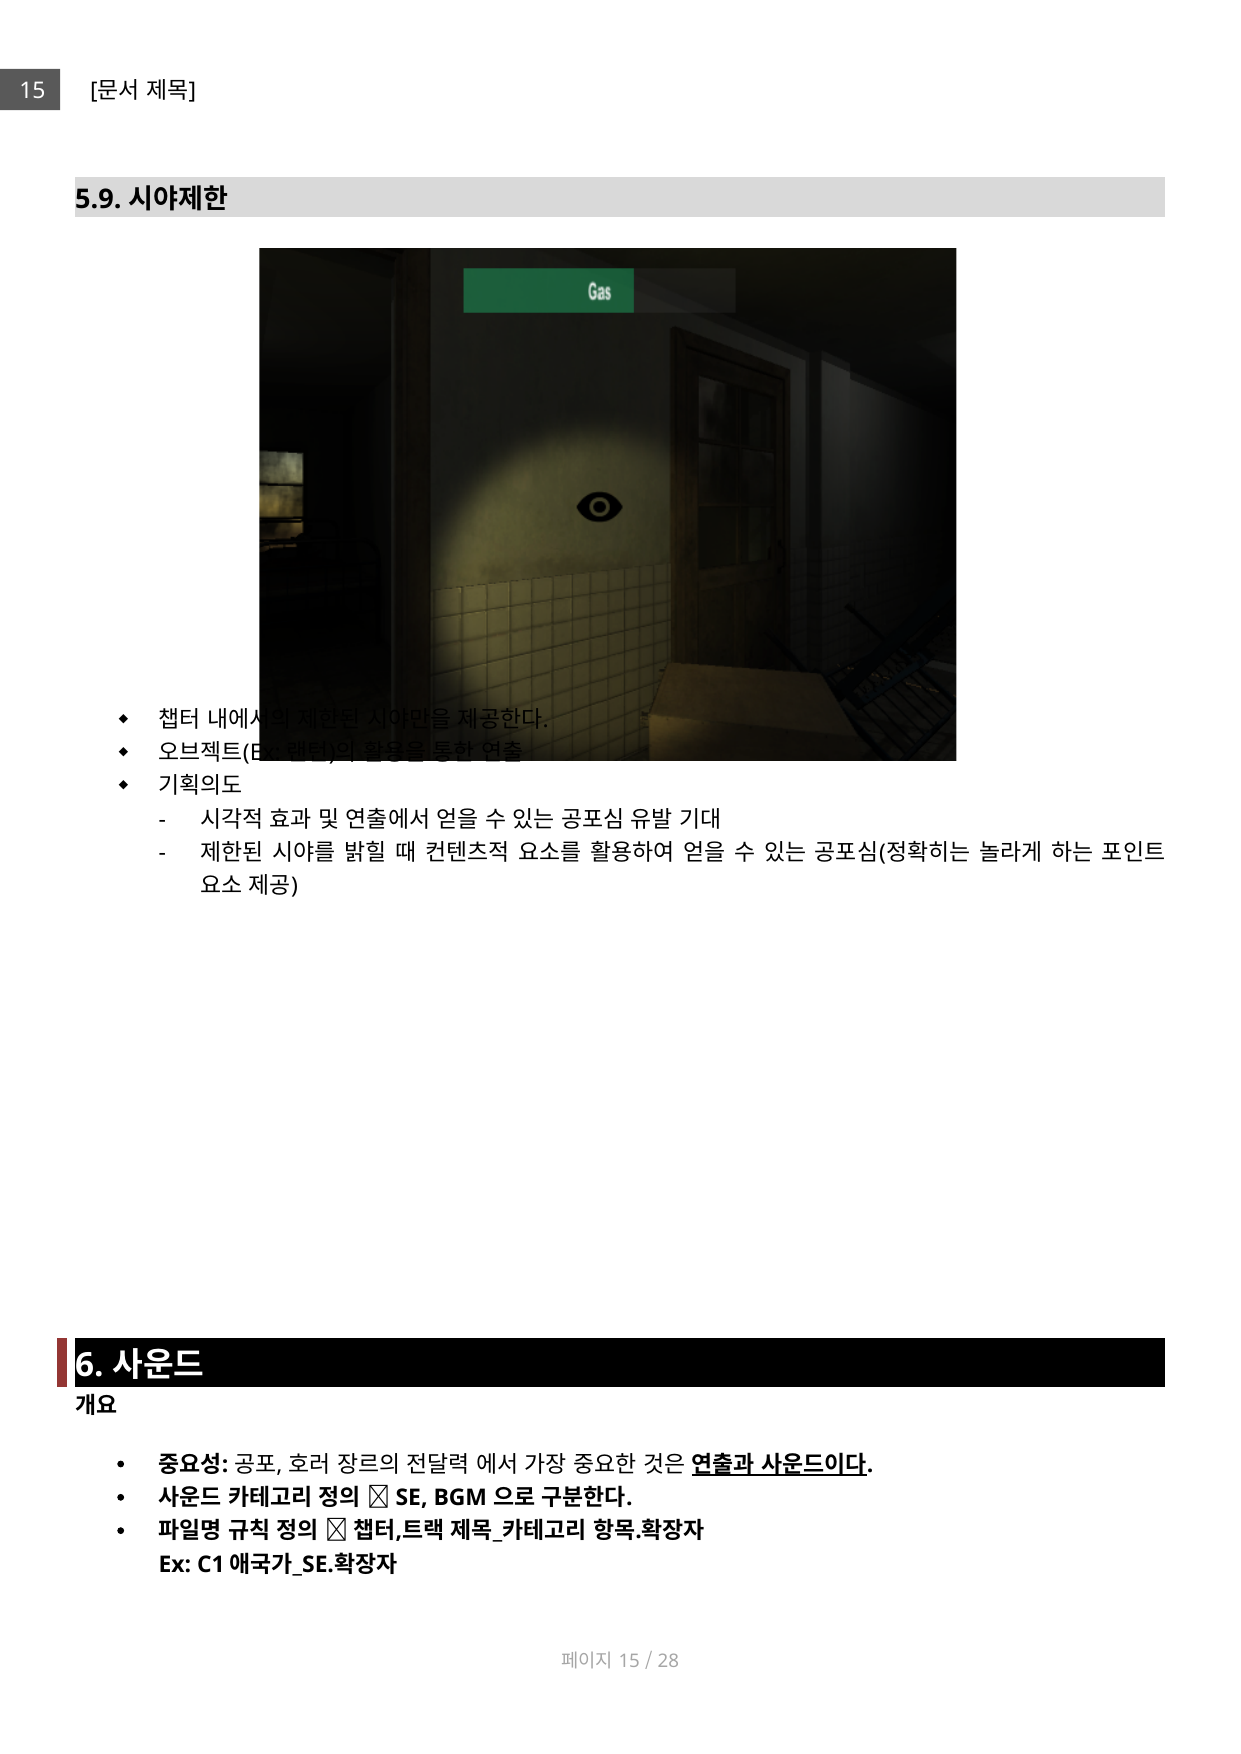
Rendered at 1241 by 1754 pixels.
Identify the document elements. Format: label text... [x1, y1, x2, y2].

text 시야제한 [75, 177, 1165, 217]
list 기획의도 [117, 767, 1165, 801]
list 시각적 효과 및 연출에서 얻을 수 있는 공포심 유발 기대 [158, 801, 1165, 834]
list 제한된 시야를 밝힐 때 컨텐츠적 요소를 활용하여 얻을 수 있는 공포심(정확히는 놀라게 하는 포인트 요소 제공) [158, 834, 1165, 901]
list 챕터 내에서의 제한된 시야만을 제공한다. [117, 701, 1165, 734]
list 중요성: 공포, 호러 장르의 전달력 에서 가장 중요한 것은 연출과 사운드이다. [117, 1446, 1165, 1479]
text Ex: C1애국가_SE.확장자 [158, 1546, 1165, 1579]
list 사운드 [75, 1338, 1165, 1387]
text 개요 [75, 1387, 1165, 1420]
list 파일명 규칙 정의 챕터,트랙 제목_카테고리 항목.확장자 [117, 1512, 1165, 1546]
picture [259, 248, 957, 701]
list 오브젝트(Ex: 랜턴)의 활용을 통한 연출 [117, 734, 1165, 767]
list 사운드 카테고리 정의 SE, BGM 으로 구분한다. [117, 1479, 1165, 1512]
